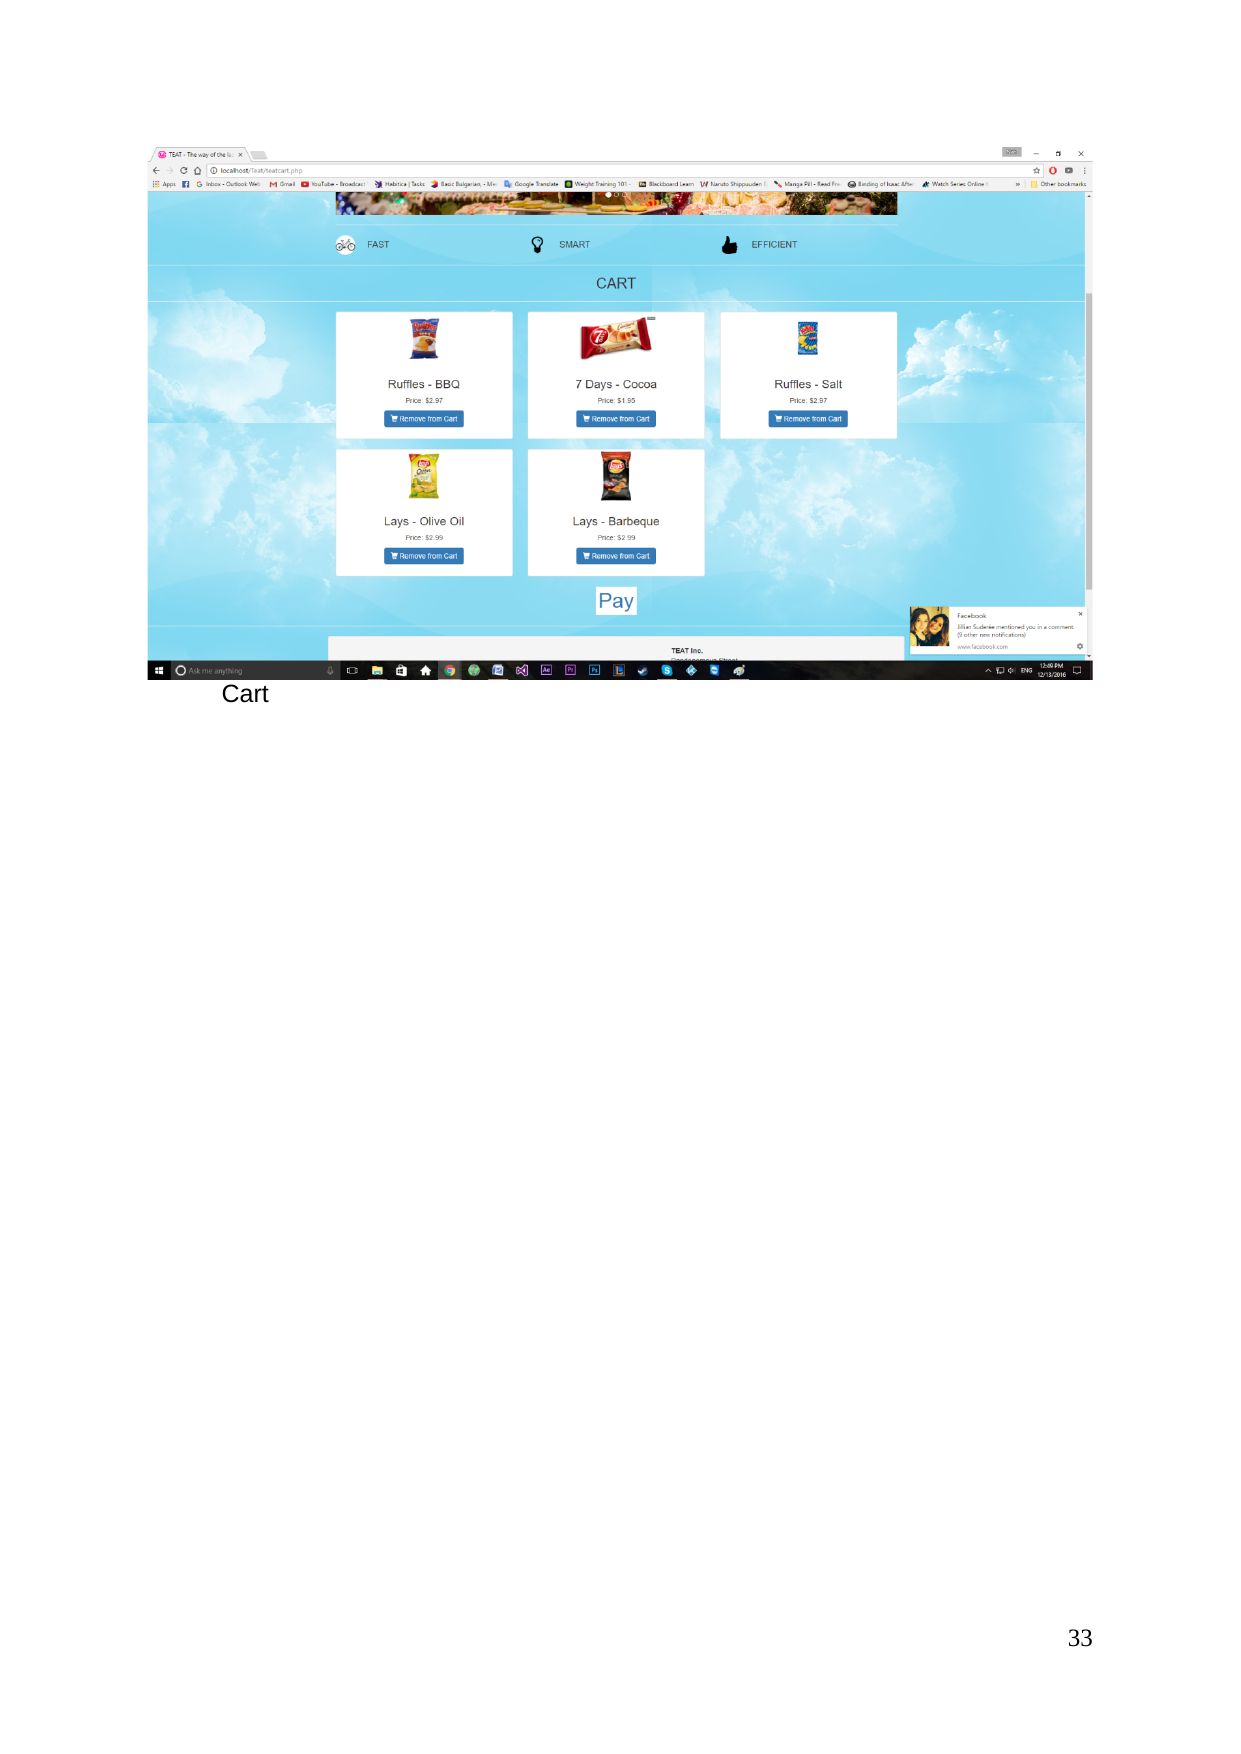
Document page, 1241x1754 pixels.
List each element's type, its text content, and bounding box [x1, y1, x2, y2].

text Cart [148, 680, 1093, 708]
picture [147, 147, 1093, 680]
